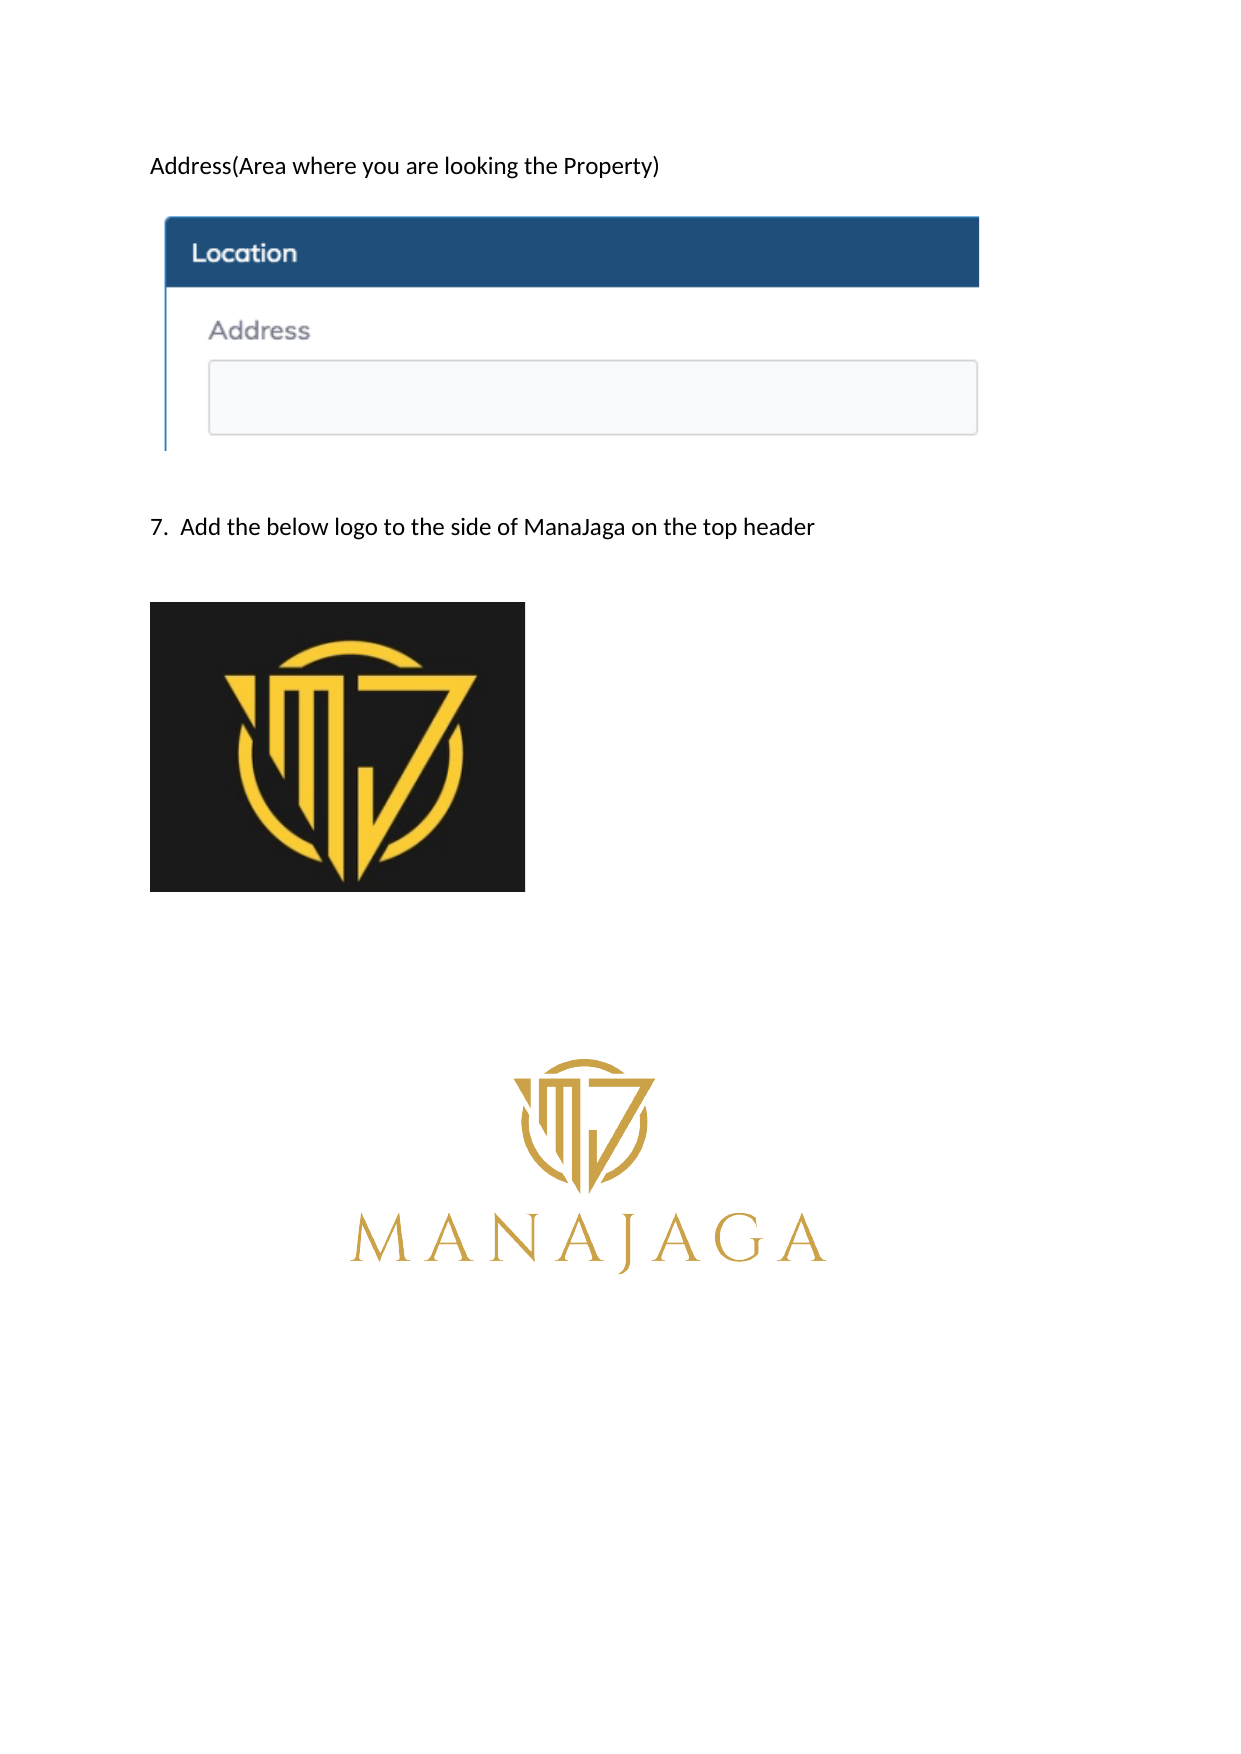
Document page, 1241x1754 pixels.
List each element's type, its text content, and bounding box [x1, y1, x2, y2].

text Address(Area where you are looking the Property) [150, 150, 1090, 181]
text 7. Add the below logo to the side of ManaJaga on the top header [150, 511, 1090, 542]
picture [150, 602, 1025, 1442]
picture [150, 211, 980, 451]
